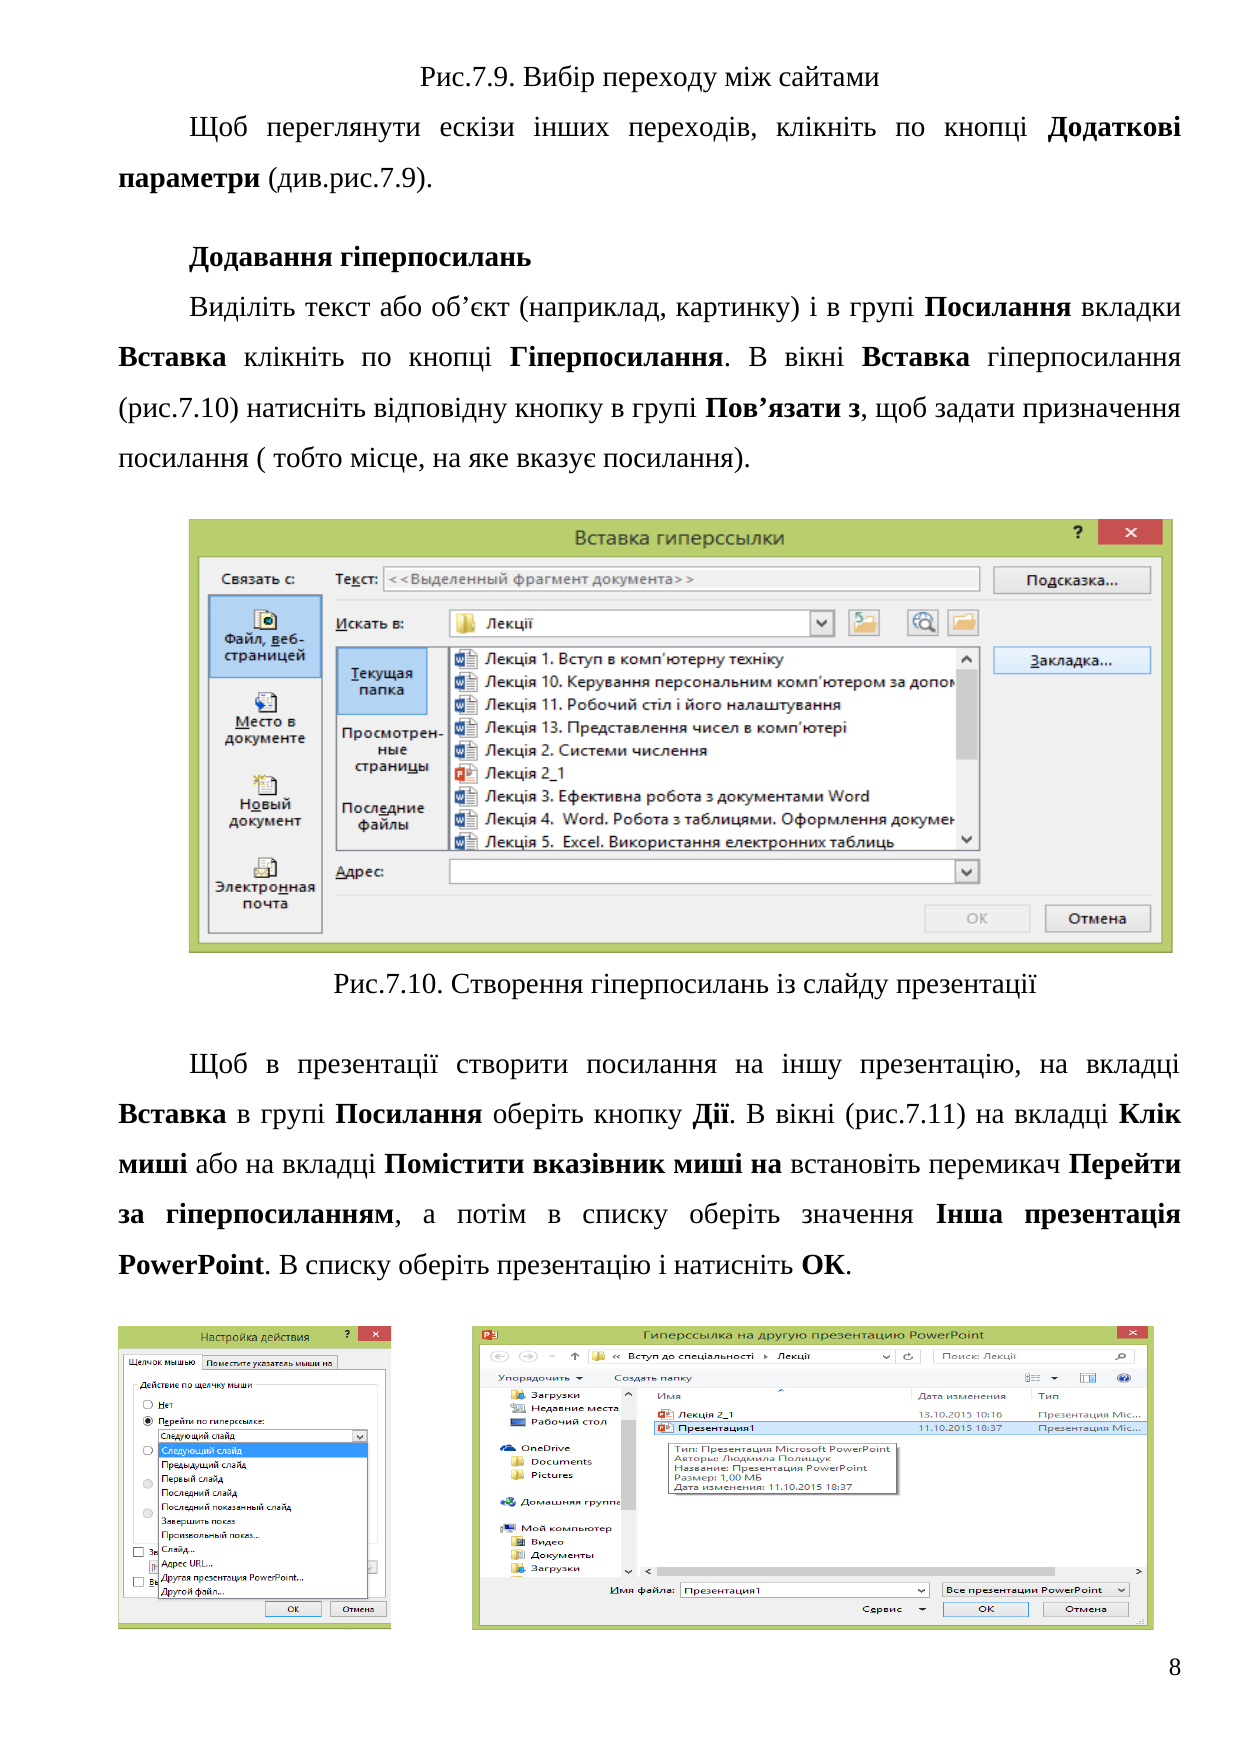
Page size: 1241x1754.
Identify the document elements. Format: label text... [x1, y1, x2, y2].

text Рис.7.10. Створення гіперпосилань із слайду презентації [118, 967, 1181, 1000]
text Рис.7.9. Вибір переходу між сайтами [118, 59, 1181, 93]
text Щоб в презентації створити посилання на іншу презентацію, на вкладці Вставка в групі Посилання оберіть кнопку Дії. В вікні (рис.7.11) на вкладці Клік миші або на вкладці Помістити вказівник миші на встановіть перемикач Перейти за гіперпосиланням, а потім в списку оберіть значення Інша презентація PowerPoint. В списку оберіть презентацію і натисніть ОК. [118, 1046, 1181, 1281]
picture [472, 1326, 1154, 1630]
picture [188, 519, 1173, 953]
text Додавання гіперпосилань [118, 239, 1181, 272]
text Виділіть текст або об’єкт (наприклад, картинку) і в групі Посилання вкладки Вставка клікніть по кнопці Гіперпосилання. В вікні Вставка гіперпосилання (рис.7.10) натисніть відповідну кнопку в групі Пов’язати з, щоб задати призначення посилання ( тобто місце, на яке вказує посилання). [118, 289, 1181, 473]
picture [118, 1326, 392, 1630]
text Щоб переглянути ескізи інших переходів, клікніть по кнопці Додаткові параметри (див.рис.7.9). [118, 109, 1181, 193]
